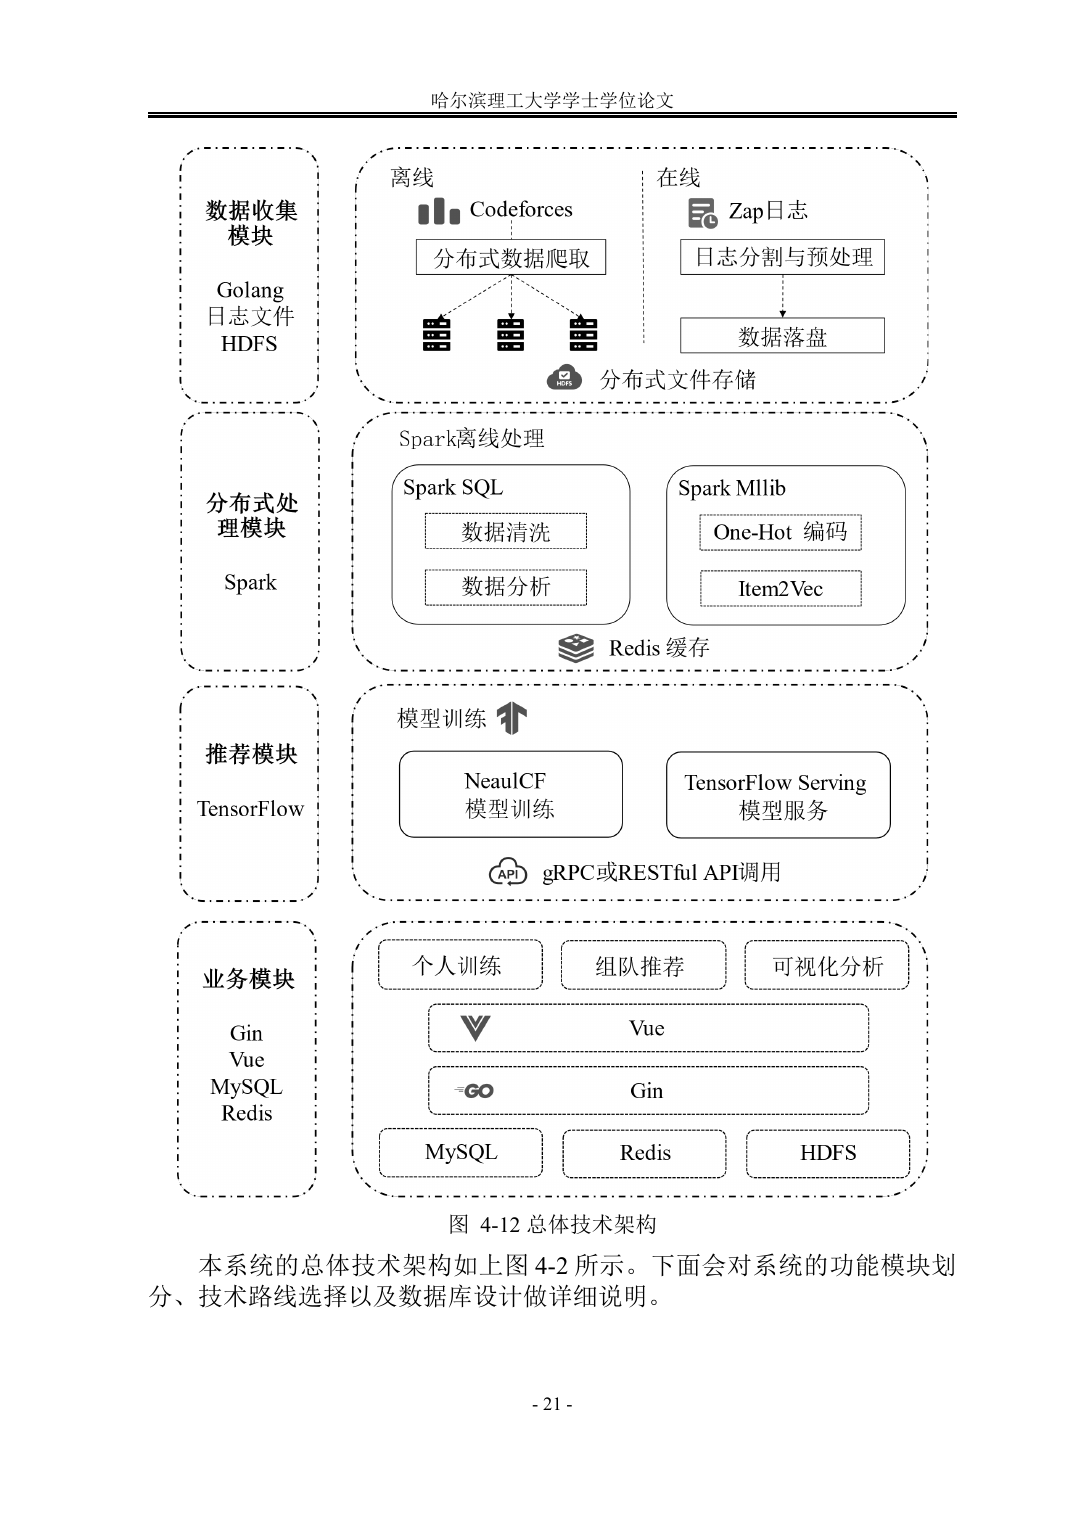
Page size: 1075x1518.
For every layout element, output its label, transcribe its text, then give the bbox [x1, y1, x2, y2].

text 本系统的总体技术架构如上图4-2所示。下面会对系统的功能模块划分、技术路线选择以及数据库设计做详细说明。 [148, 1249, 957, 1308]
picture [176, 147, 929, 1198]
